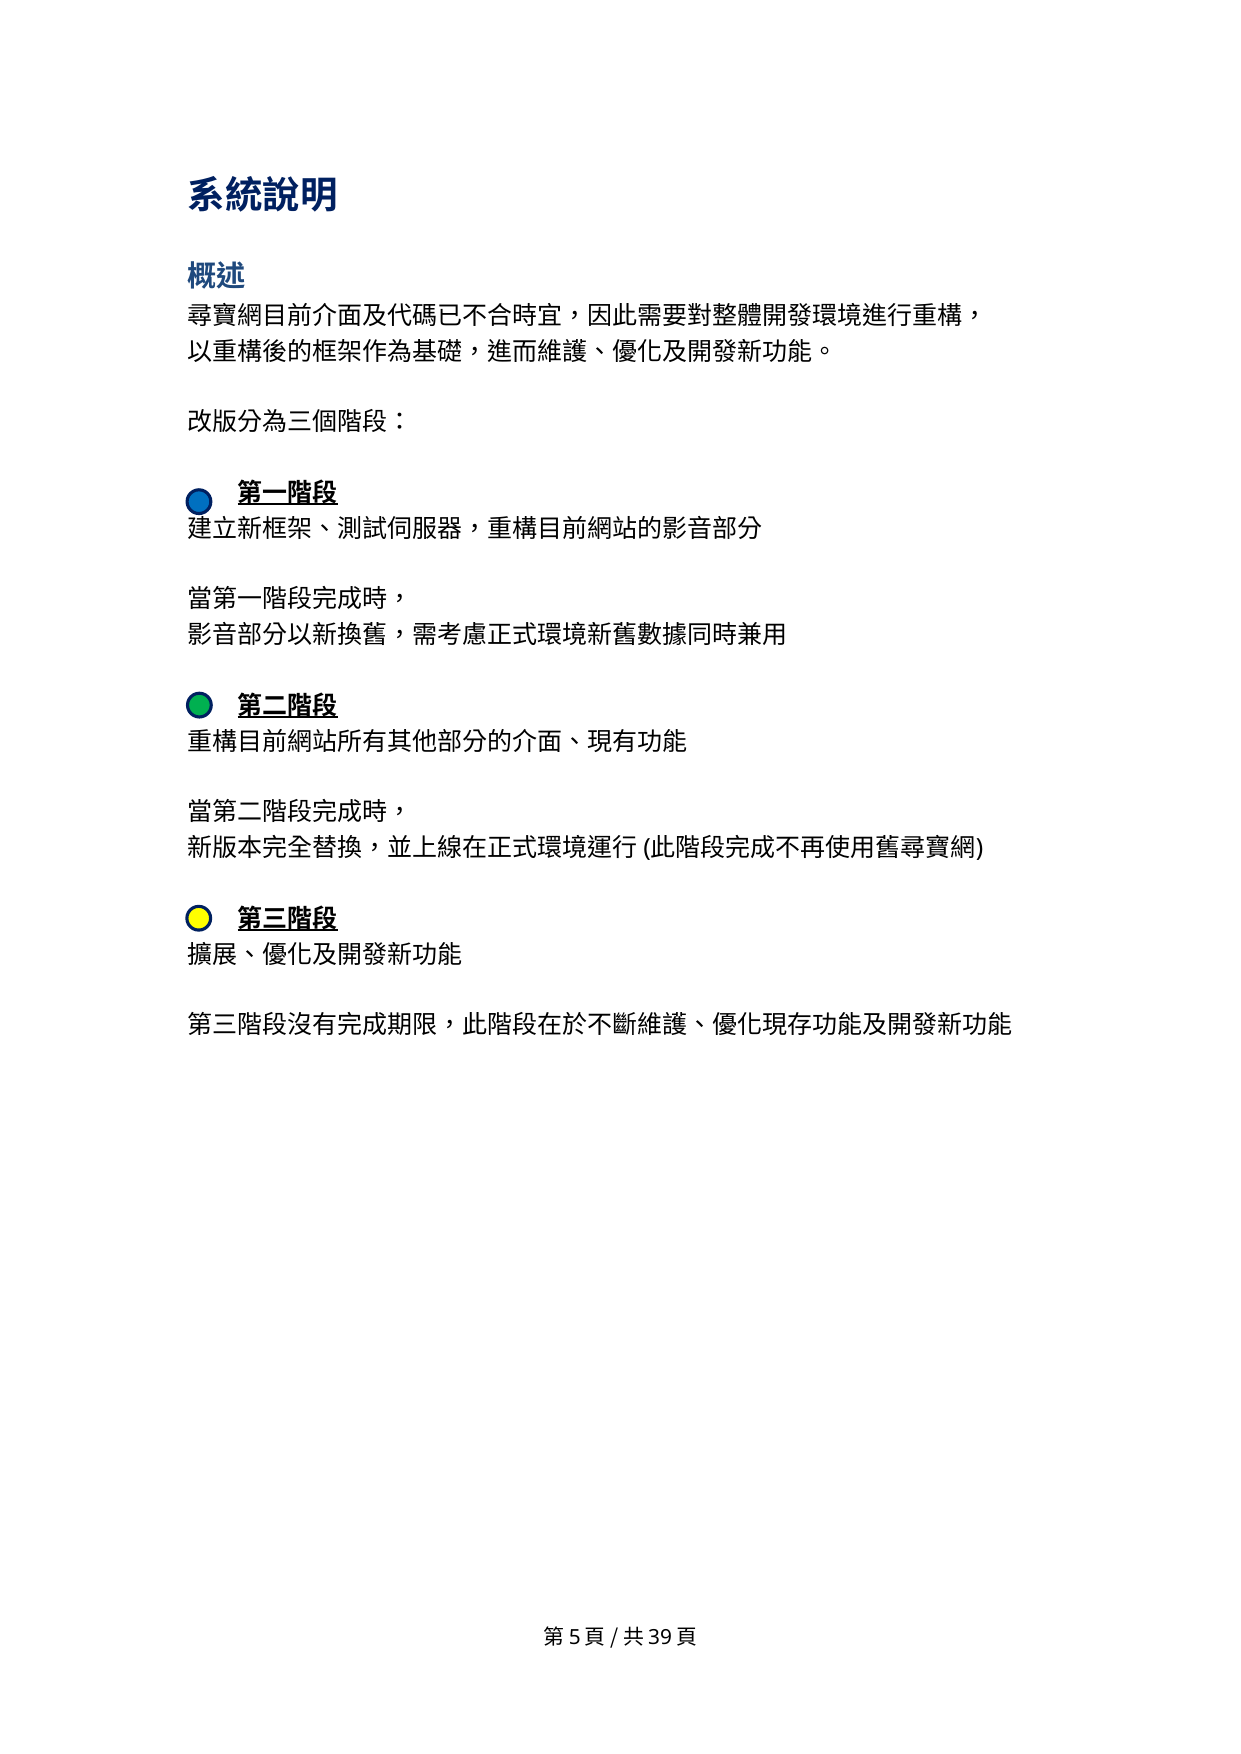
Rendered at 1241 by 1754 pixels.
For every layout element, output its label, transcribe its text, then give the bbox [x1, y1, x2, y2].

text 第三階段沒有完成期限，此階段在於不斷維護、優化現存功能及開發新功能 [187, 1005, 1053, 1041]
text 建立新框架、測試伺服器，重構目前網站的影音部分 [187, 508, 1053, 544]
text 改版分為三個階段： [187, 402, 1053, 438]
text 第二階段 [237, 685, 1053, 721]
text 第一階段 [237, 472, 1053, 508]
text 當第二階段完成時， [187, 792, 1053, 828]
subtitle 概述 [187, 253, 1053, 295]
text 重構目前網站所有其他部分的介面、現有功能 [187, 721, 1053, 758]
text 影音部分以新換舊，需考慮正式環境新舊數據同時兼用 [187, 615, 1053, 651]
text 以重構後的框架作為基礎，進而維護、優化及開發新功能。 [187, 331, 1053, 368]
text 當第一階段完成時， [187, 578, 1053, 615]
text 尋寶網目前介面及代碼已不合時宜，因此需要對整體開發環境進行重構， [187, 295, 1053, 331]
text 第三階段 [237, 898, 1053, 934]
subtitle 系統說明 [187, 164, 1053, 219]
text 擴展、優化及開發新功能 [187, 934, 1053, 971]
text 新版本完全替換，並上線在正式環境運行 (此階段完成不再使用舊尋寶網) [187, 828, 1053, 864]
